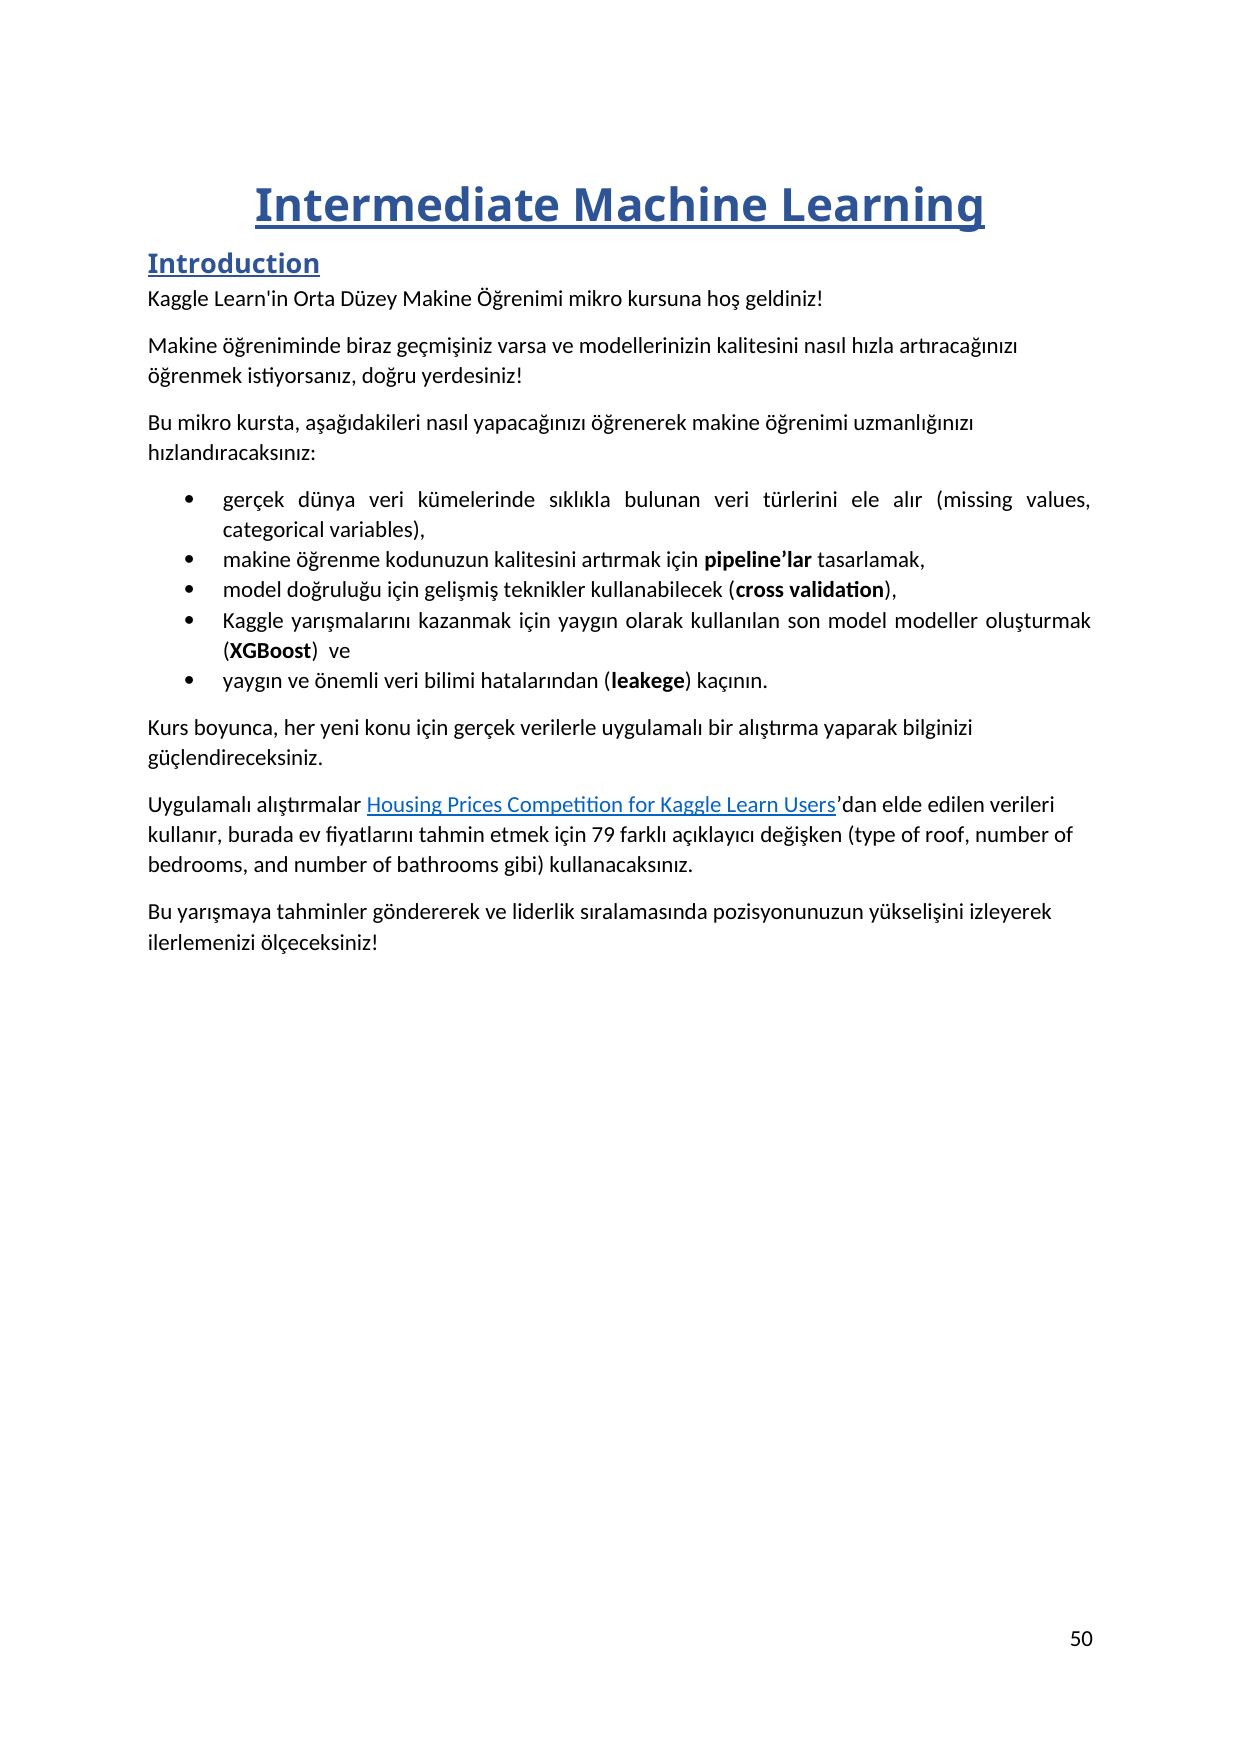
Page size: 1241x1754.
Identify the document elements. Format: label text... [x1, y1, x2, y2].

list Kaggle yarışmalarını kazanmak için yaygın olarak kullanılan son model modeller oluşturmak (XGBoost) ve [185, 606, 1093, 664]
subtitle Intermediate Machine Learning [148, 173, 1093, 235]
subtitle Introduction [148, 244, 1093, 281]
text Bu yarışmaya tahminler göndererek ve liderlik sıralamasında pozisyonunuzun yükselişini izleyerek ilerlemenizi ölçeceksiniz! [148, 897, 1093, 956]
list model doğruluğu için gelişmiş teknikler kullanabilecek (cross validation), [185, 576, 1093, 603]
text Bu mikro kursta, aşağıdakileri nasıl yapacağınızı öğrenerek makine öğrenimi uzmanlığınızı hızlandıracaksınız: [148, 408, 1093, 466]
list yaygın ve önemli veri bilimi hatalarından (leakege) kaçının. [185, 666, 1093, 694]
text Kurs boyunca, her yeni konu için gerçek verilerle uygulamalı bir alıştırma yaparak bilginizi güçlendireceksiniz. [148, 713, 1093, 771]
text Uygulamalı alıştırmalar Housing Prices Competition for Kaggle Learn Users’dan elde edilen verileri kullanır, burada ev fiyatlarını tahmin etmek için 79 farklı açıklayıcı değişken (type of roof, number of bedrooms, and number of bathrooms gibi) kullanacaksınız. [148, 790, 1093, 878]
list makine öğrenme kodunuzun kalitesini artırmak için pipeline’lar tasarlamak, [185, 545, 1093, 573]
list gerçek dünya veri kümelerinde sıklıkla bulunan veri türlerini ele alır (missing values, categorical variables), [185, 485, 1093, 543]
text Kaggle Learn'in Orta Düzey Makine Öğrenimi mikro kursuna hoş geldiniz! [148, 284, 1093, 312]
text Makine öğreniminde biraz geçmişiniz varsa ve modellerinizin kalitesini nasıl hızla artıracağınızı öğrenmek istiyorsanız, doğru yerdesiniz! [148, 331, 1093, 389]
